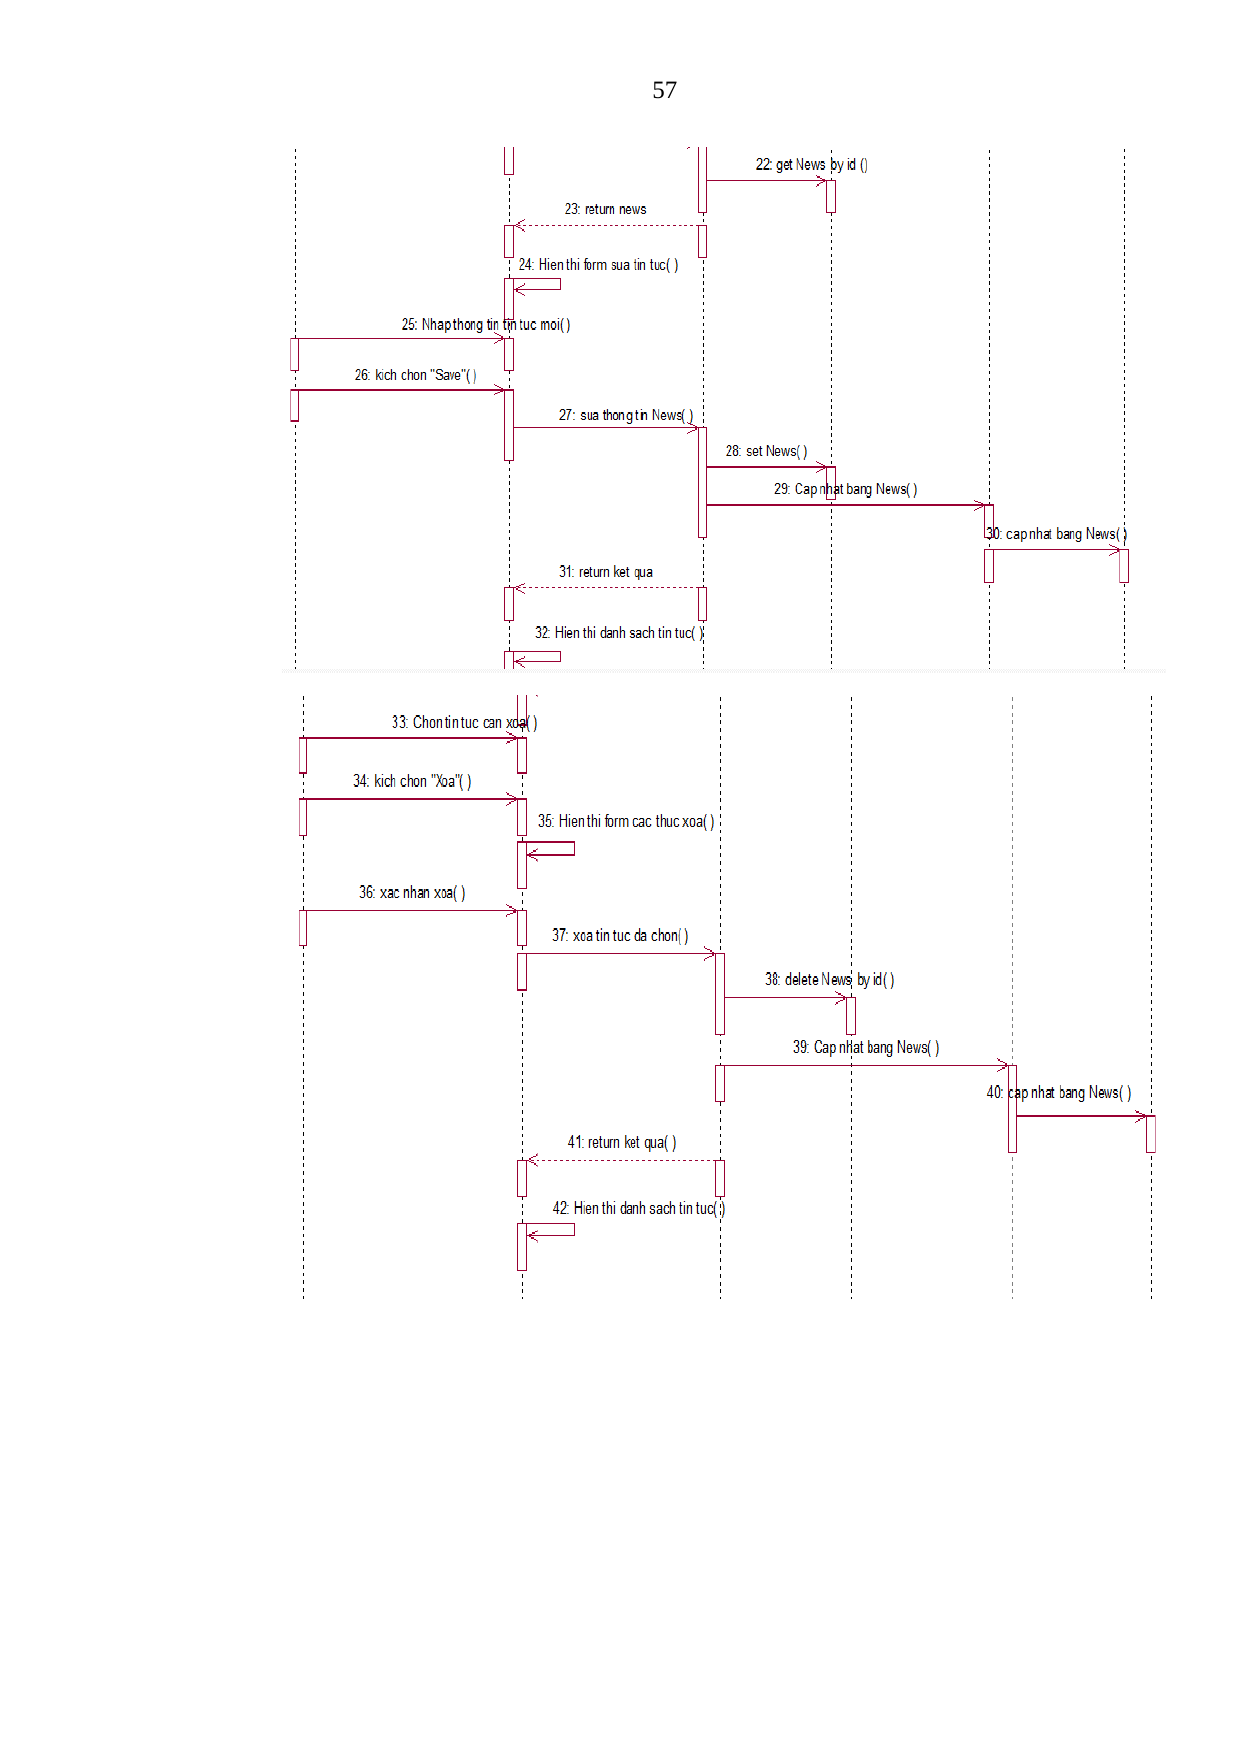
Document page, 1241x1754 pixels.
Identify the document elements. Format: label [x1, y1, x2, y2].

picture [281, 695, 1170, 1299]
picture [281, 147, 1166, 673]
